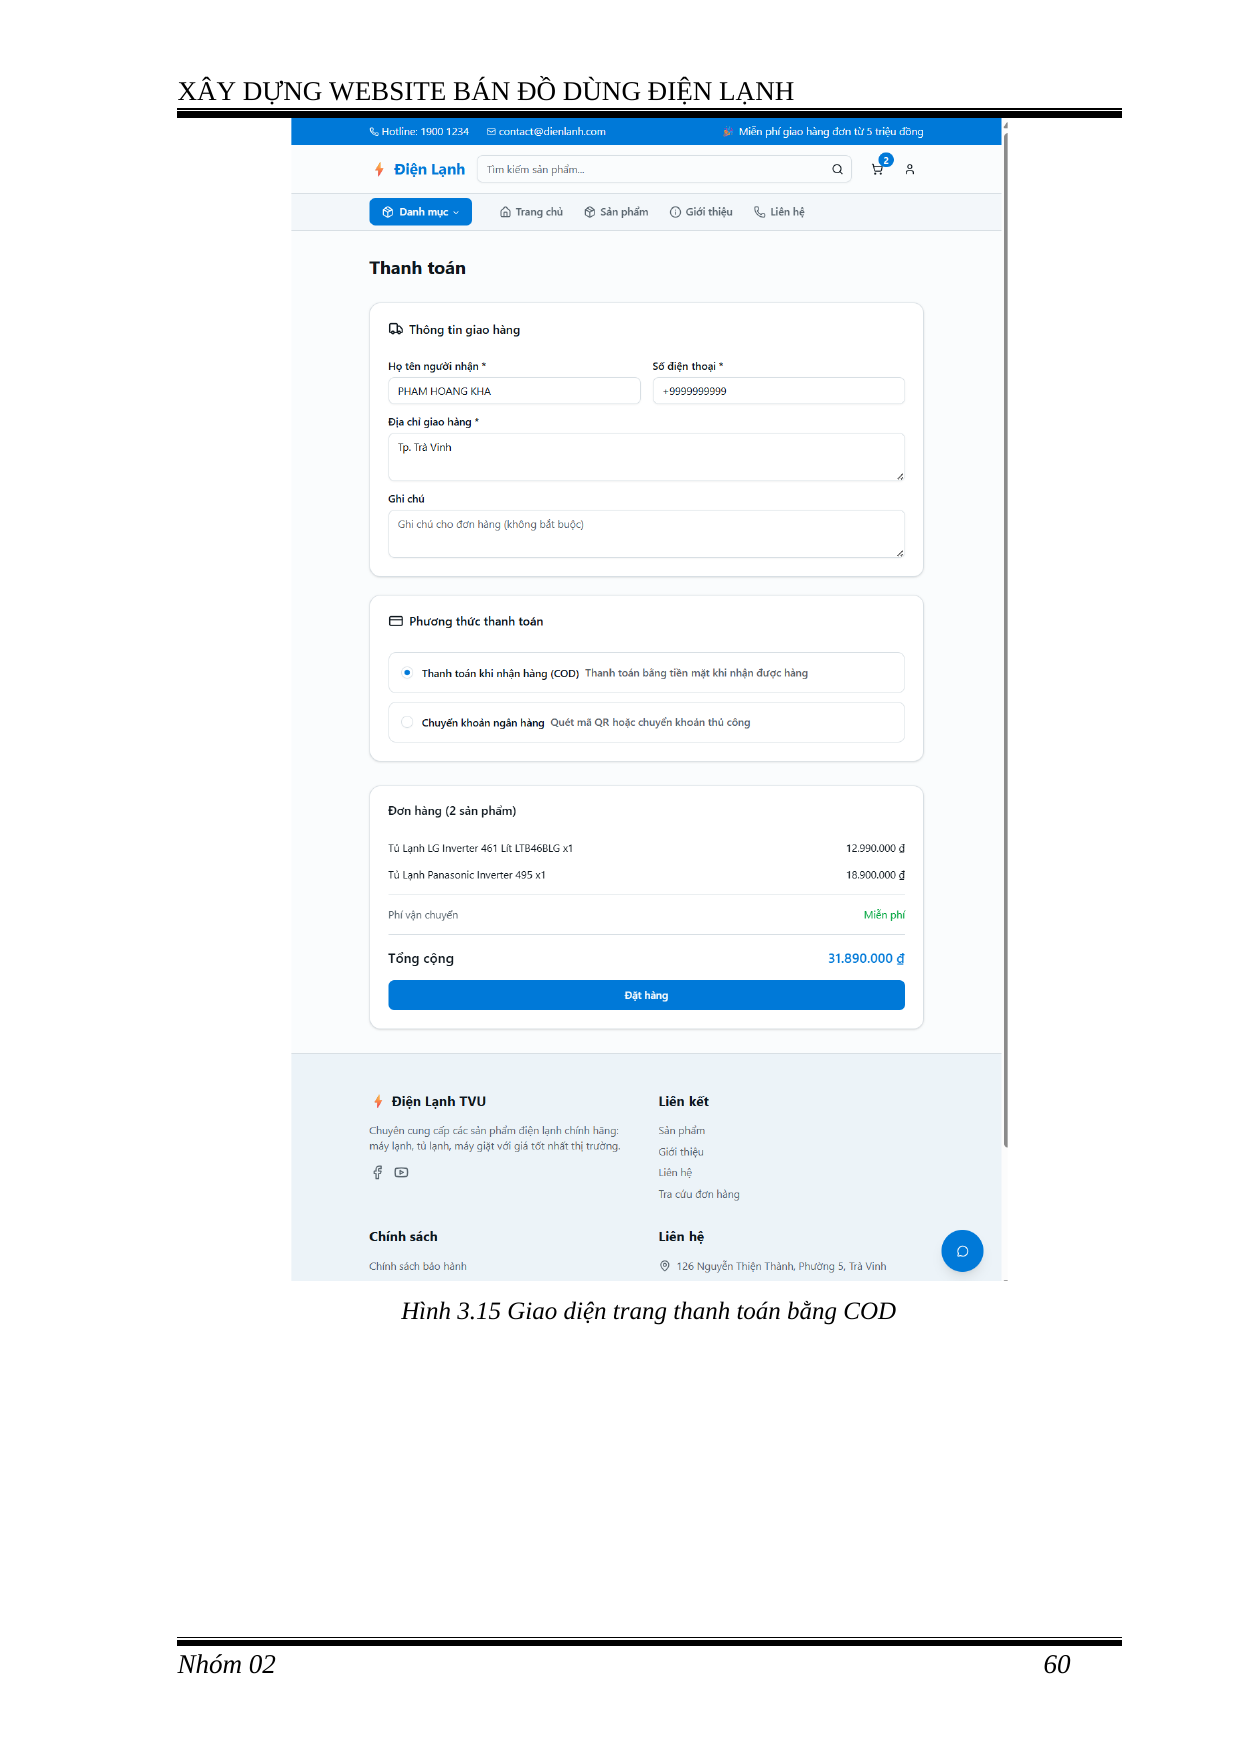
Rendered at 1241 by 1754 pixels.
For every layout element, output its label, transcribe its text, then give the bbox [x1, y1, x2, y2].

picture [291, 118, 1008, 1281]
text Hình 3.15 Giao diện trang thanh toán bằng COD [177, 1296, 1122, 1325]
